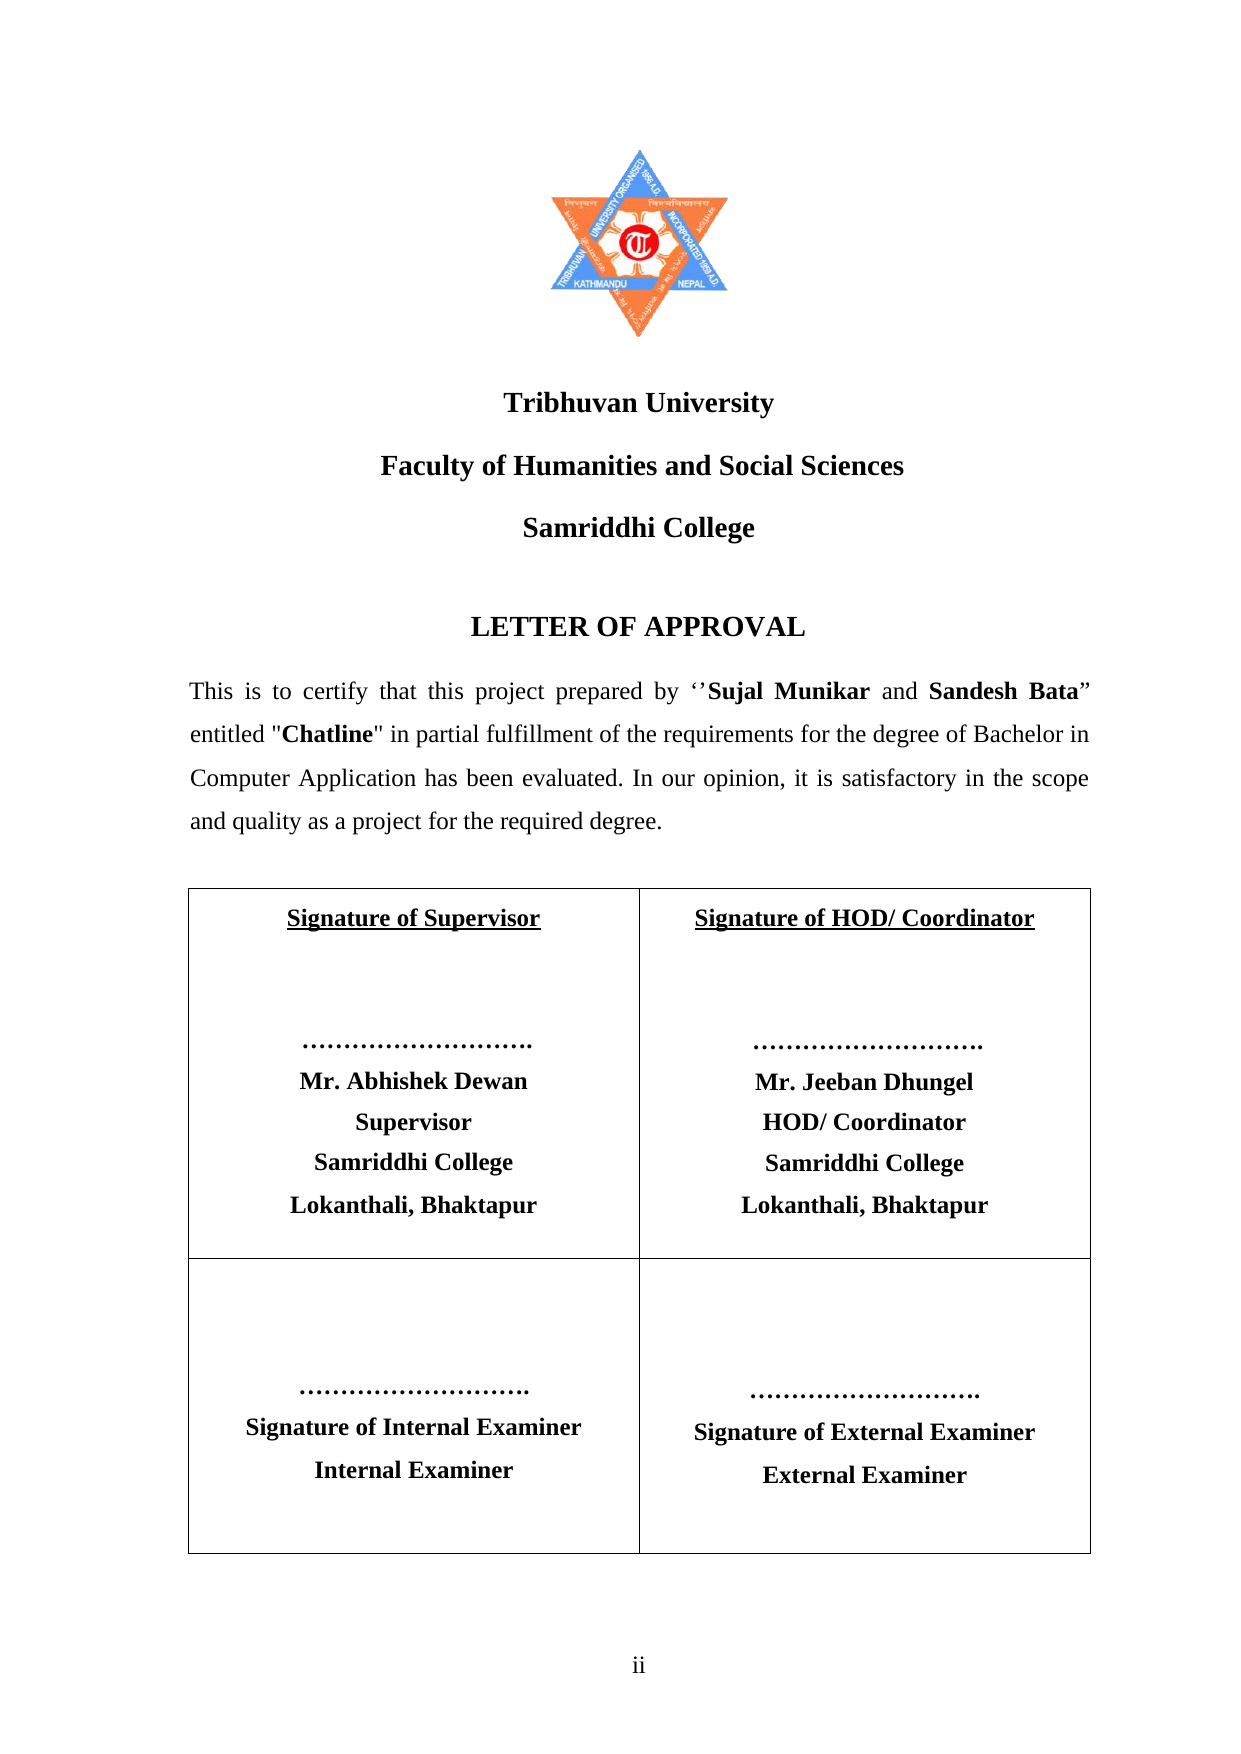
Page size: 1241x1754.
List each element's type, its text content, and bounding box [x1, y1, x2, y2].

table_header Signature of HOD/ Coordinator ………………………. Mr. Jeeban Dhungel HOD/ Coordinator Samriddhi College Lokanthali, Bhaktapur [640, 889, 1090, 1257]
table_cell ………………………. Signature of Internal Examiner Internal Examiner [189, 1259, 639, 1553]
text Tribhuvan University [187, 386, 1090, 419]
text Samriddhi College [187, 510, 1090, 544]
table_header Signature of Supervisor ………………………. Mr. Abhishek Dewan Supervisor Samriddhi College Lokanthali, Bhaktapur [189, 889, 639, 1257]
table_cell ………………………. Signature of External Examiner External Examiner [640, 1259, 1090, 1553]
picture [547, 150, 730, 337]
text Faculty of Humanities and Social Sciences [187, 448, 1090, 482]
text LETTER OF APPROVAL [204, 609, 1072, 643]
text This is to certify that this project prepared by ‘’Sujal Munikar and Sandesh Bata” entitled "Chatline" in partial fulfillment of the requirements for the degree of Bachelor in Computer Application has been evaluated. In our opinion, it is satisfactory in the scope and quality as a project for the required degree. [189, 676, 1090, 834]
